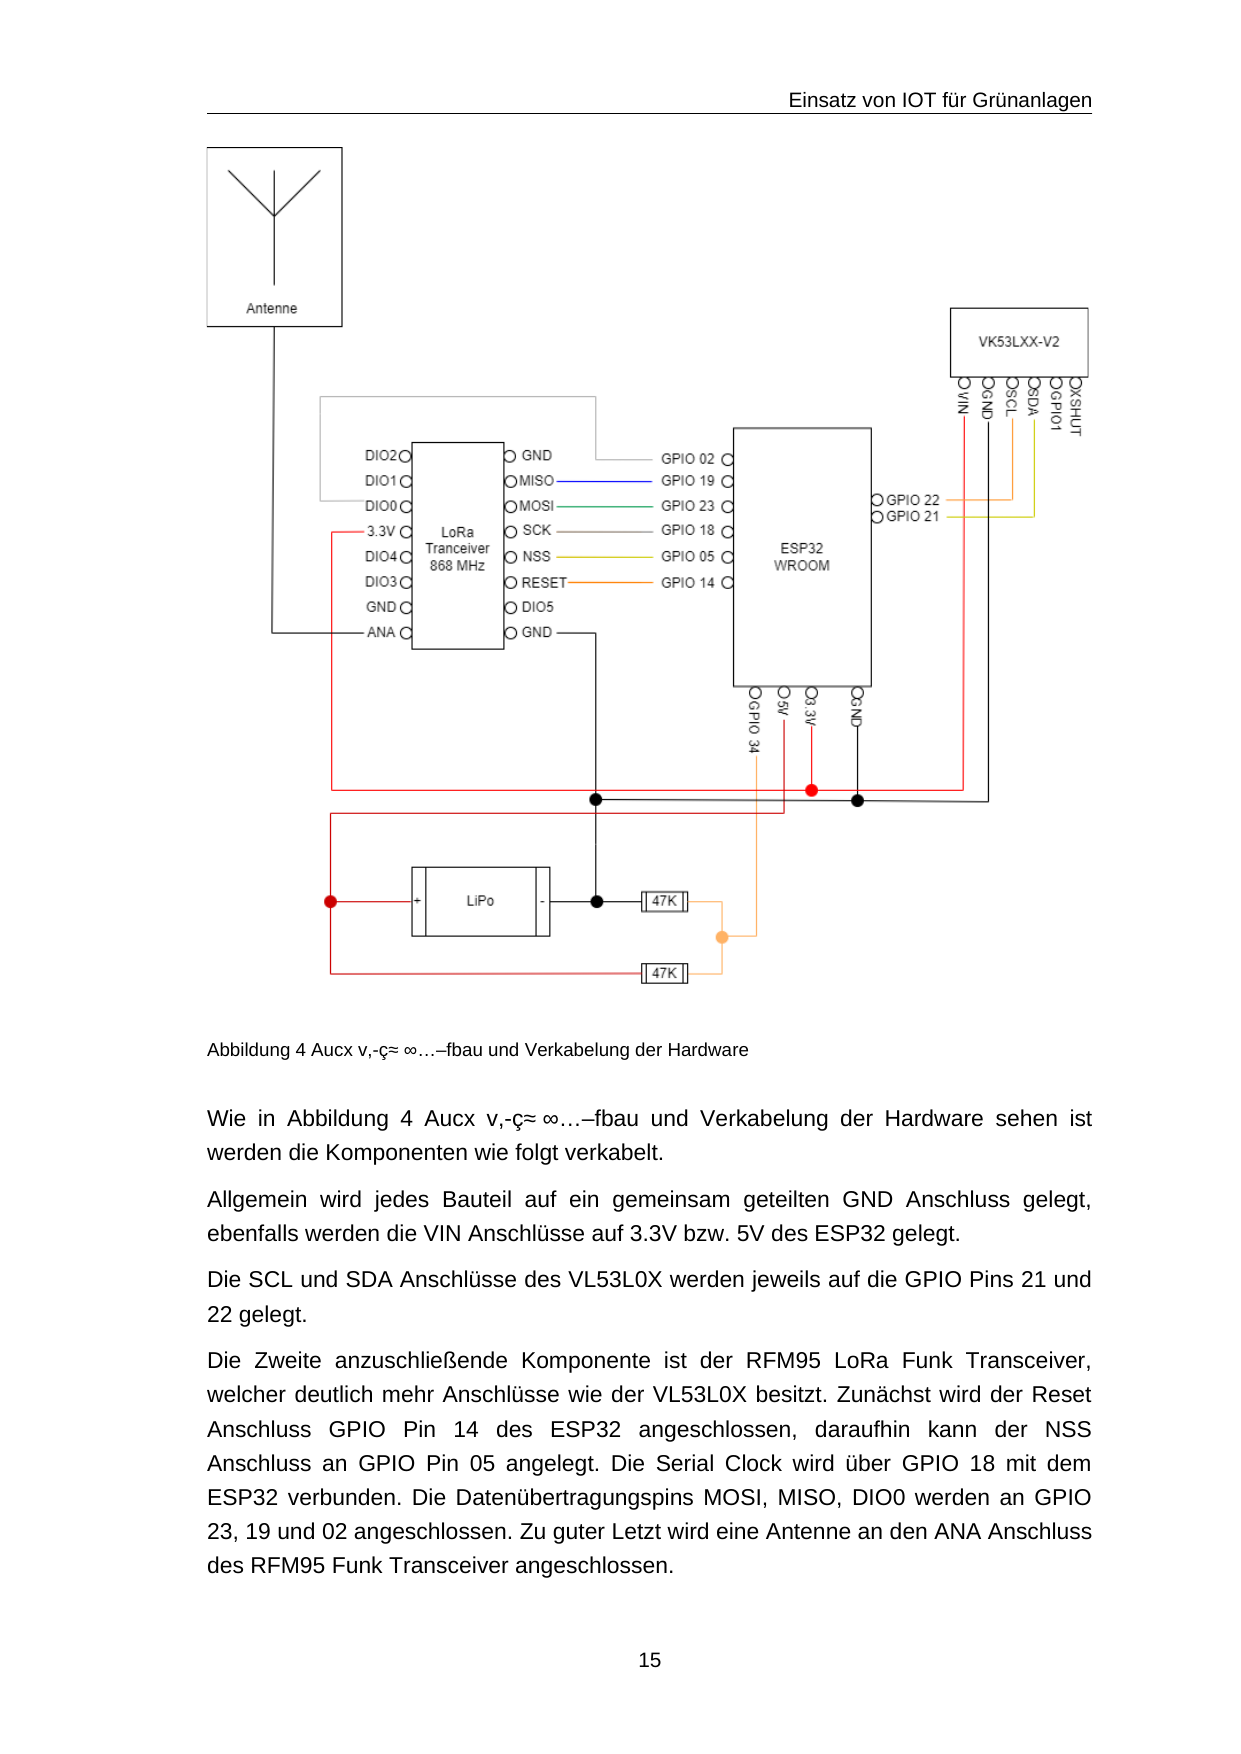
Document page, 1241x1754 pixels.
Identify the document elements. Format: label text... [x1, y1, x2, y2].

picture [206, 147, 1089, 985]
text Allgemein wird jedes Bauteil auf ein gemeinsam geteilten GND Anschluss gelegt, ebenfalls werden die VIN Anschlüsse auf 3.3V bzw. 5V des ESP32 gelegt. [207, 1186, 1092, 1246]
text Die SCL und SDA Anschlüsse des VL53L0X werden jeweils auf die GPIO Pins 21 und 22 gelegt. [207, 1266, 1092, 1327]
text Die Zweite anzuschließende Komponente ist der RFM95 LoRa Funk Transceiver, welcher deutlich mehr Anschlüsse wie der VL53L0X besitzt. Zunächst wird der Reset Anschluss GPIO Pin 14 des ESP32 angeschlossen, daraufhin kann der NSS Anschluss an GPIO Pin 05 angelegt. Die Serial Clock wird über GPIO 18 mit dem ESP32 verbunden. Die Datenübertragungspins MOSI, MISO, DIO0 werden an GPIO 23, 19 und 02 angeschlossen. Zu guter Letzt wird eine Antenne an den ANA Anschluss des RFM95 Funk Transceiver angeschlossen. [207, 1347, 1092, 1578]
text Wie in Abbildung 4 Aucx v,-ç≈ ∞…–fbau und Verkabelung der Hardware sehen ist werden die Komponenten wie folgt verkabelt. [207, 1105, 1092, 1165]
